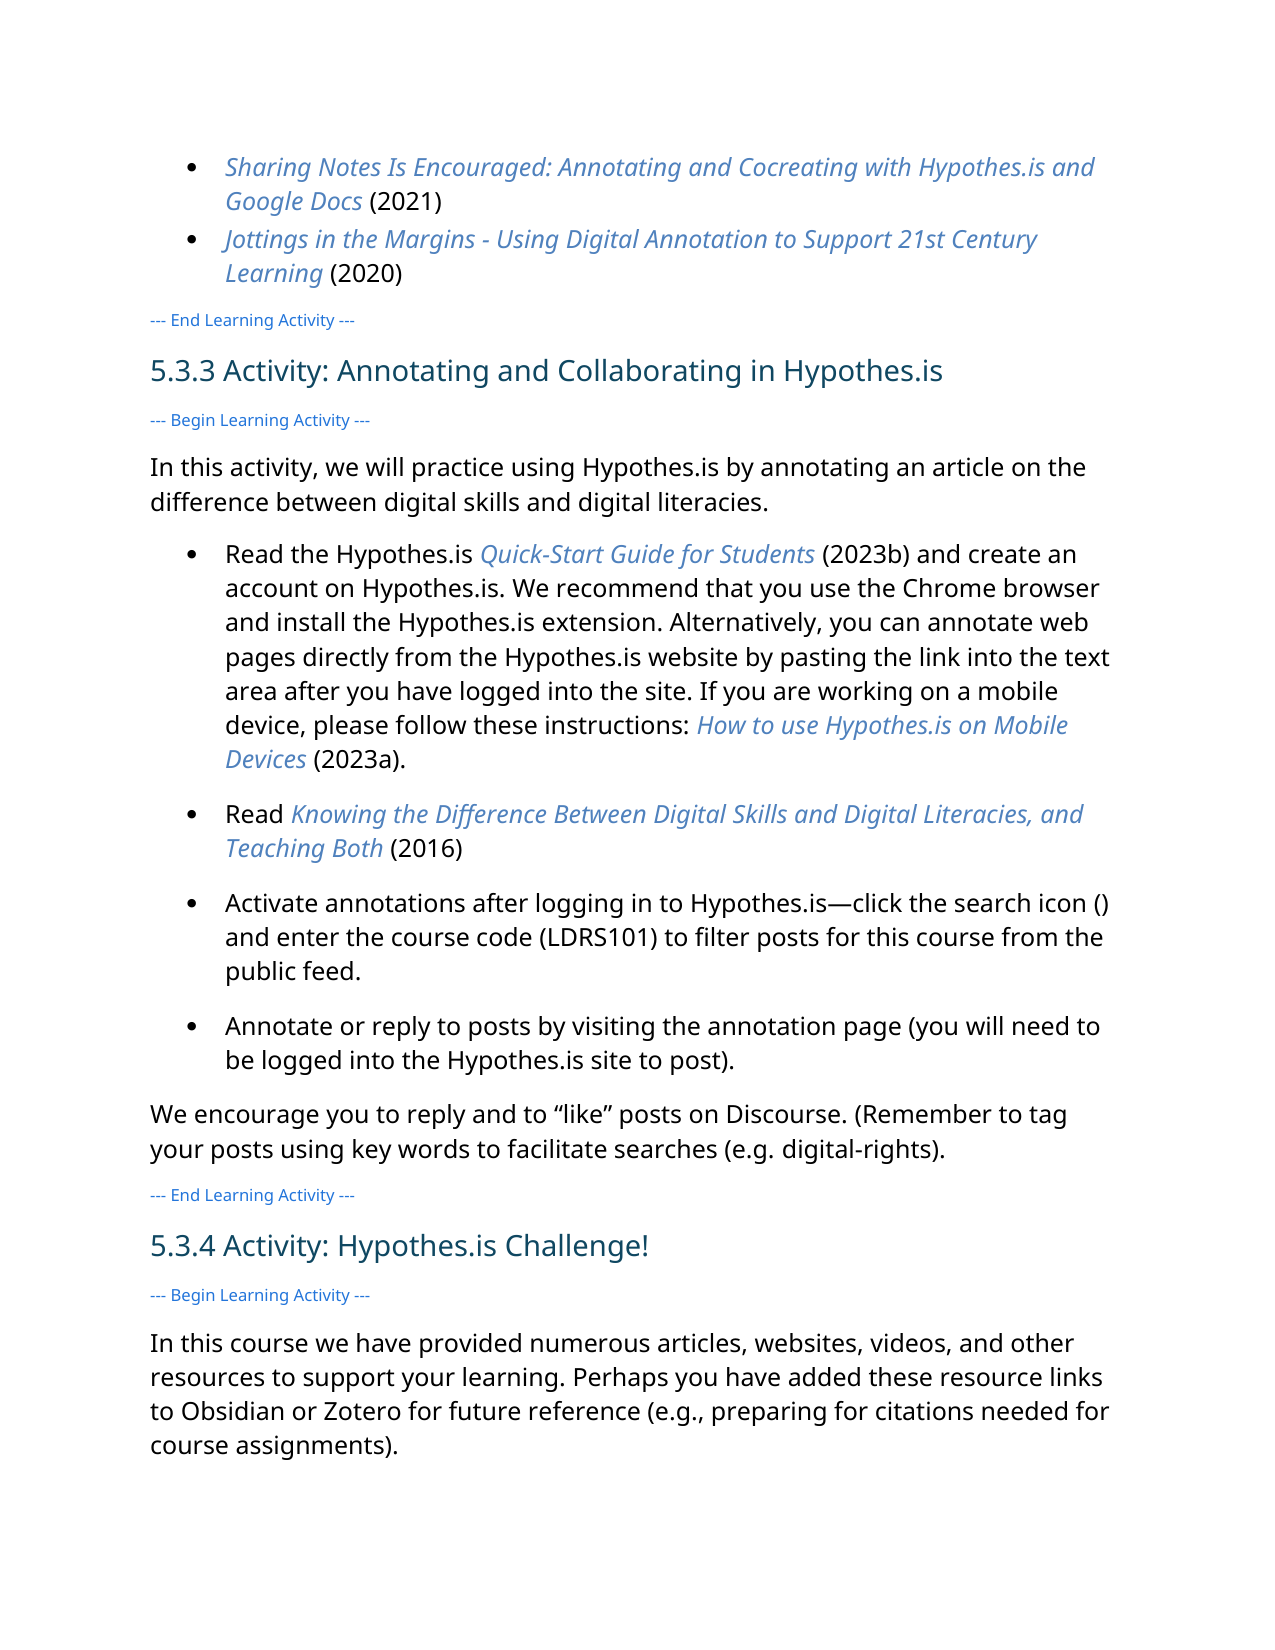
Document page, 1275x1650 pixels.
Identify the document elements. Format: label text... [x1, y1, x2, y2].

text --- End Learning Activity --- [150, 309, 1125, 331]
text In this course we have provided numerous articles, websites, videos, and other resources to support your learning. Perhaps you have added these resource links to Obsidian or Zotero for future reference (e.g., preparing for citations needed for course assignments). [150, 1325, 1125, 1462]
list Read the Hypothes.is Quick-Start Guide for Students (2023b) and create an account on Hypothes.is. We recommend that you use the Chrome browser and install the Hypothes.is extension. Alternatively, you can annotate web pages directly from the Hypothes.is website by pasting the link into the text area after you have logged into the site. If you are working on a mobile device, please follow these instructions: How to use Hypothes.is on Mobile Devices (2023a). [187, 537, 1125, 775]
text In this activity, we will practice using Hypothes.is by annotating an article on the difference between digital skills and digital literacies. [150, 450, 1125, 518]
list Sharing Notes Is Encouraged: Annotating and Cocreating with Hypothes.is and Google Docs (2021) [187, 150, 1125, 218]
list Activate annotations after logging in to Hypothes.is—click the search icon () and enter the course code (LDRS101) to filter posts for this course from the public feed. [187, 885, 1125, 987]
text --- End Learning Activity --- [150, 1184, 1125, 1207]
text --- Begin Learning Activity --- [150, 1284, 1125, 1307]
text --- Begin Learning Activity --- [150, 409, 1125, 431]
subtitle 5.3.3 Activity: Annotating and Collaborating in Hypothes.is [150, 350, 1125, 390]
list Annotate or reply to posts by visiting the annotation page (you will need to be logged into the Hypothes.is site to post). [187, 1008, 1125, 1076]
list Read Knowing the Difference Between Digital Skills and Digital Literacies, and Teaching Both (2016) [187, 796, 1125, 864]
list Jottings in the Margins - Using Digital Annotation to Support 21st Century Learning (2020) [187, 222, 1125, 290]
subtitle 5.3.4 Activity: Hypothes.is Challenge! [150, 1226, 1125, 1265]
text We encourage you to reply and to “like” posts on Discourse. (Remember to tag your posts using key words to facilitate searches (e.g. digital-rights). [150, 1097, 1125, 1165]
